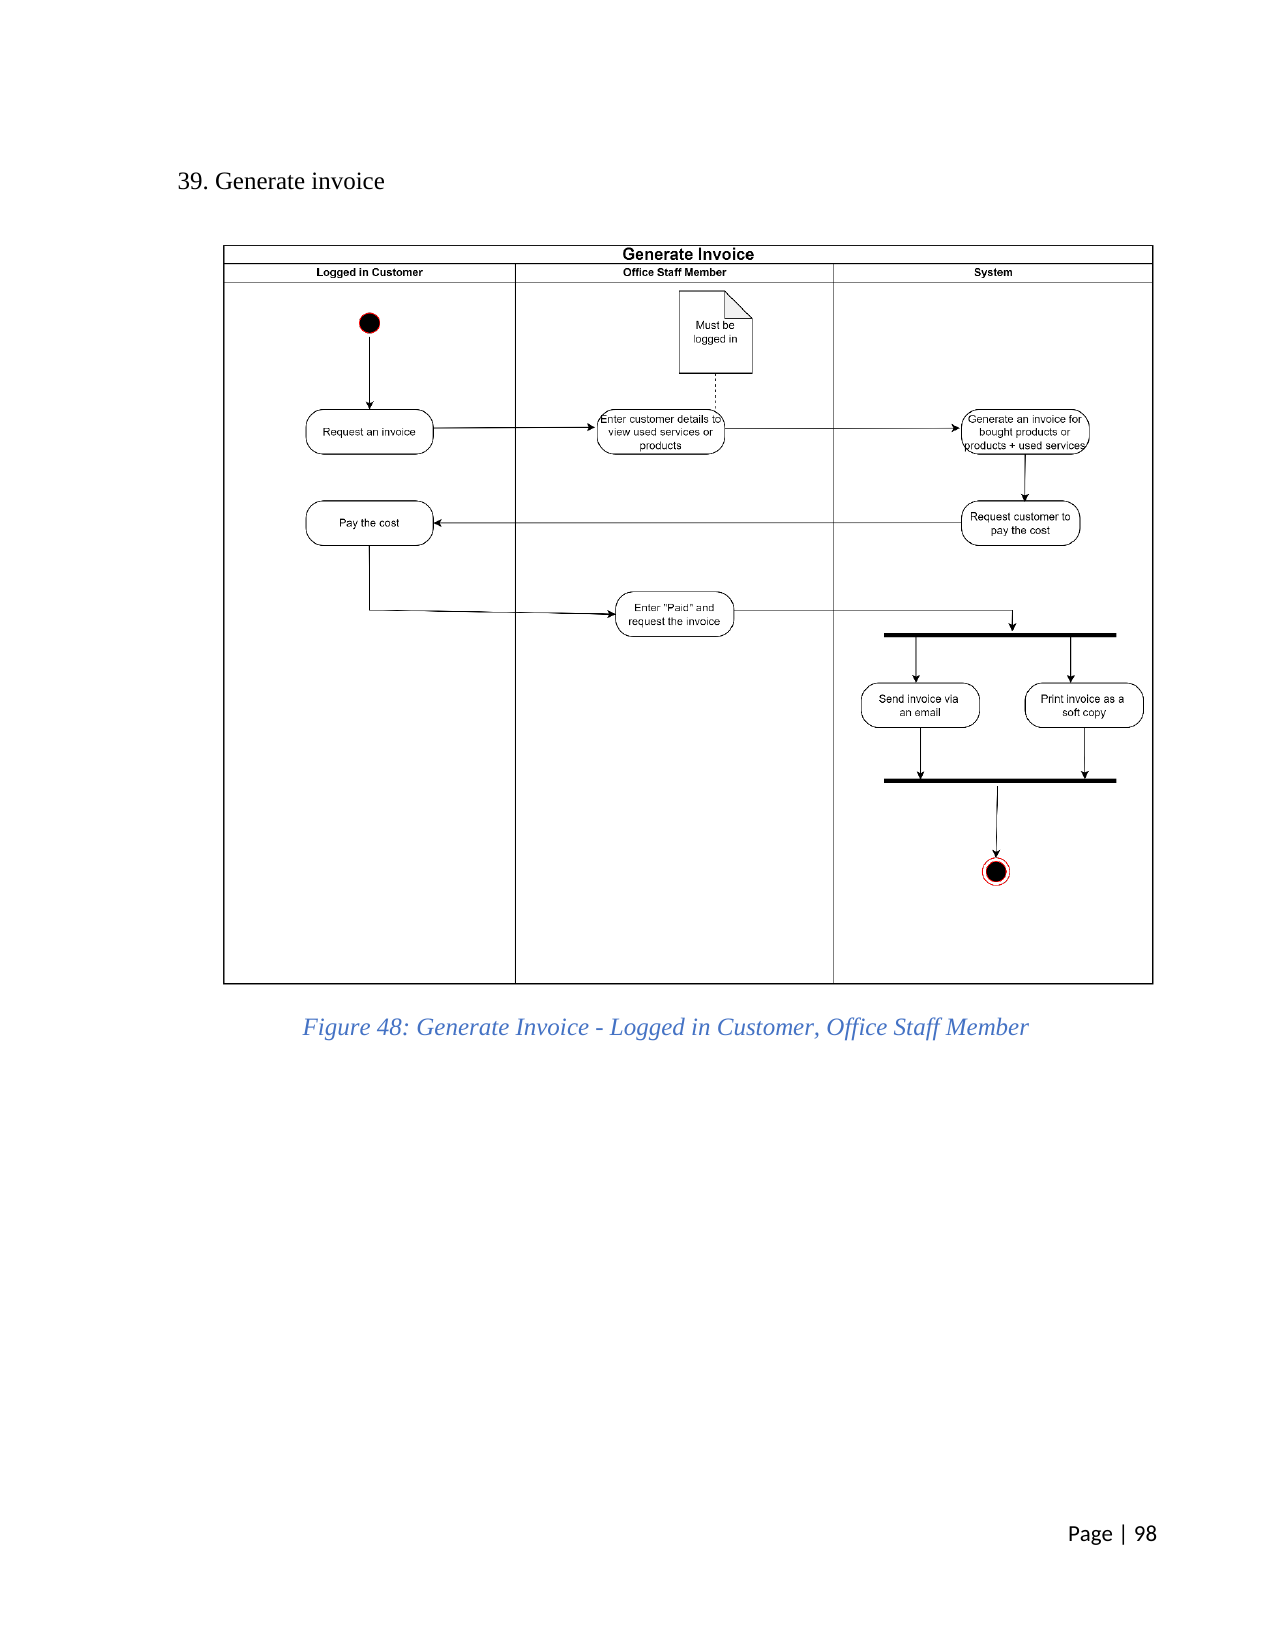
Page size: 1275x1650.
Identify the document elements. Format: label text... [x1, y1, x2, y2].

picture [214, 222, 1162, 993]
list Generate invoice [177, 166, 1157, 194]
